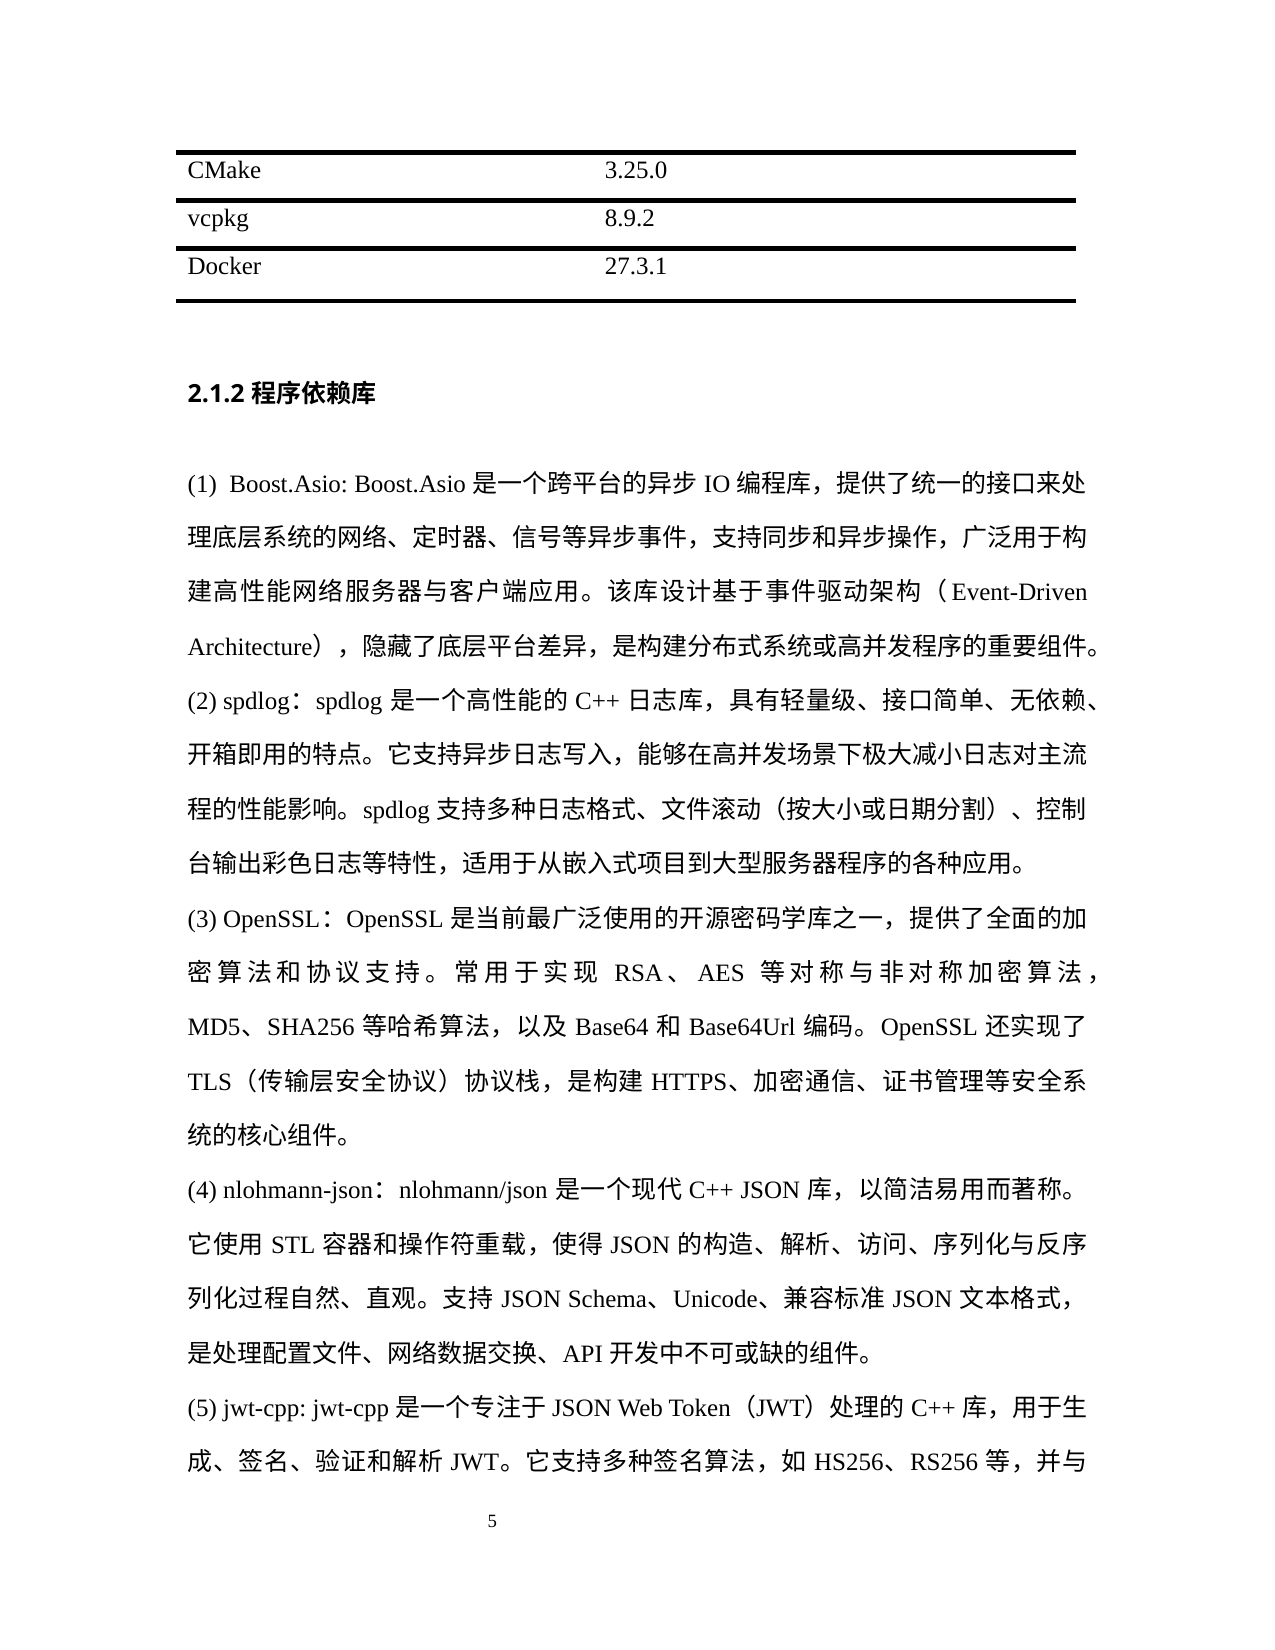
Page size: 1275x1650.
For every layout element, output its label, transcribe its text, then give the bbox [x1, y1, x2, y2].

list spdlog：spdlog 是一个高性能的 C++ 日志库，具有轻量级、接口简单、无依赖、开箱即用的特点。它支持异步日志写入，能够在高并发场景下极大减小日志对主流程的性能影响。spdlog 支持多种日志格式、文件滚动（按大小或日期分割）、控制台输出彩色日志等特性，适用于从嵌入式项目到大型服务器程序的各种应用。 [187, 681, 1087, 880]
subtitle 2.1.2 程序依赖库 [187, 374, 1087, 410]
table_cell Docker [176, 251, 593, 299]
table_cell 27.3.1 [593, 251, 1076, 299]
list nlohmann-json：nlohmann/json 是一个现代 C++ JSON 库，以简洁易用而著称。它使用 STL 容器和操作符重载，使得 JSON 的构造、解析、访问、序列化与反序列化过程自然、直观。支持 JSON Schema、Unicode、兼容标准 JSON 文本格式，是处理配置文件、网络数据交换、API 开发中不可或缺的组件。 [187, 1170, 1087, 1369]
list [187, 1387, 1087, 1478]
table_cell vcpkg [176, 203, 593, 246]
table_cell 8.9.2 [593, 203, 1076, 246]
table_cell CMake [176, 155, 593, 198]
table_cell 3.25.0 [593, 155, 1076, 198]
list OpenSSL：OpenSSL 是当前最广泛使用的开源密码学库之一，提供了全面的加密算法和协议支持。常用于实现 RSA、AES 等对称与非对称加密算法，MD5、SHA256 等哈希算法，以及 Base64 和 Base64Url 编码。OpenSSL 还实现了 TLS（传输层安全协议）协议栈，是构建 HTTPS、加密通信、证书管理等安全系统的核心组件。 [187, 898, 1087, 1152]
list Boost.Asio: Boost.Asio 是一个跨平台的异步 IO 编程库，提供了统一的接口来处理底层系统的网络、定时器、信号等异步事件，支持同步和异步操作，广泛用于构建高性能网络服务器与客户端应用。该库设计基于事件驱动架构（Event-Driven Architecture），隐藏了底层平台差异，是构建分布式系统或高并发程序的重要组件。 [187, 463, 1087, 662]
